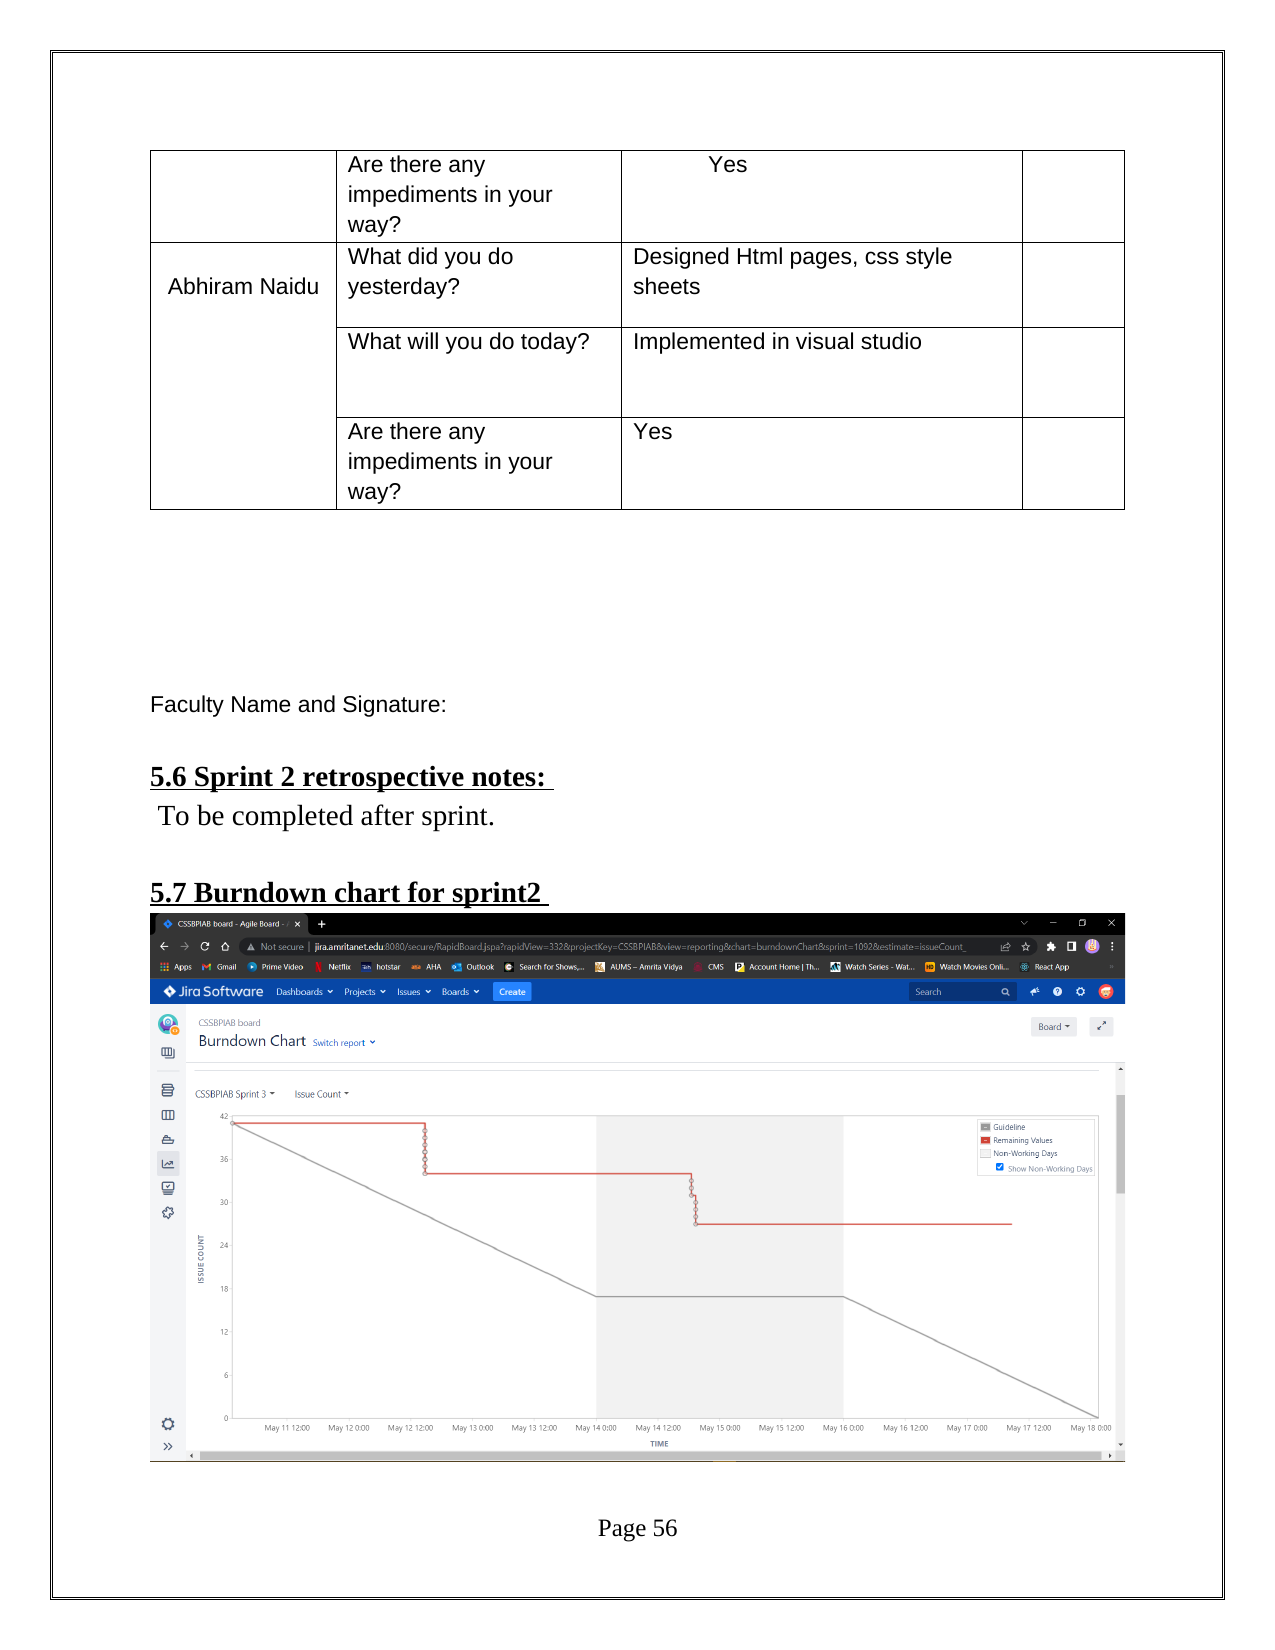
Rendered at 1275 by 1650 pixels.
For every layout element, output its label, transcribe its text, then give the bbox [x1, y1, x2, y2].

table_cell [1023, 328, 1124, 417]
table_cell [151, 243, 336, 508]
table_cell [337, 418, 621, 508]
text 5.6 Sprint 2 retrospective notes: [150, 759, 1125, 793]
text 5.7 Burndown chart for sprint2 [150, 875, 1125, 909]
picture [150, 913, 1125, 1462]
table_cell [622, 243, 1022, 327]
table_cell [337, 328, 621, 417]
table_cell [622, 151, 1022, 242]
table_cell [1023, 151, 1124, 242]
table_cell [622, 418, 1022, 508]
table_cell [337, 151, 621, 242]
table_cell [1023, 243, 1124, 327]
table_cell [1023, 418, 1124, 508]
text Faculty Name and Signature: [150, 691, 1125, 717]
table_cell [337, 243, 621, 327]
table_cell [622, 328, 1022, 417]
text To be completed after sprint. [150, 798, 1125, 832]
